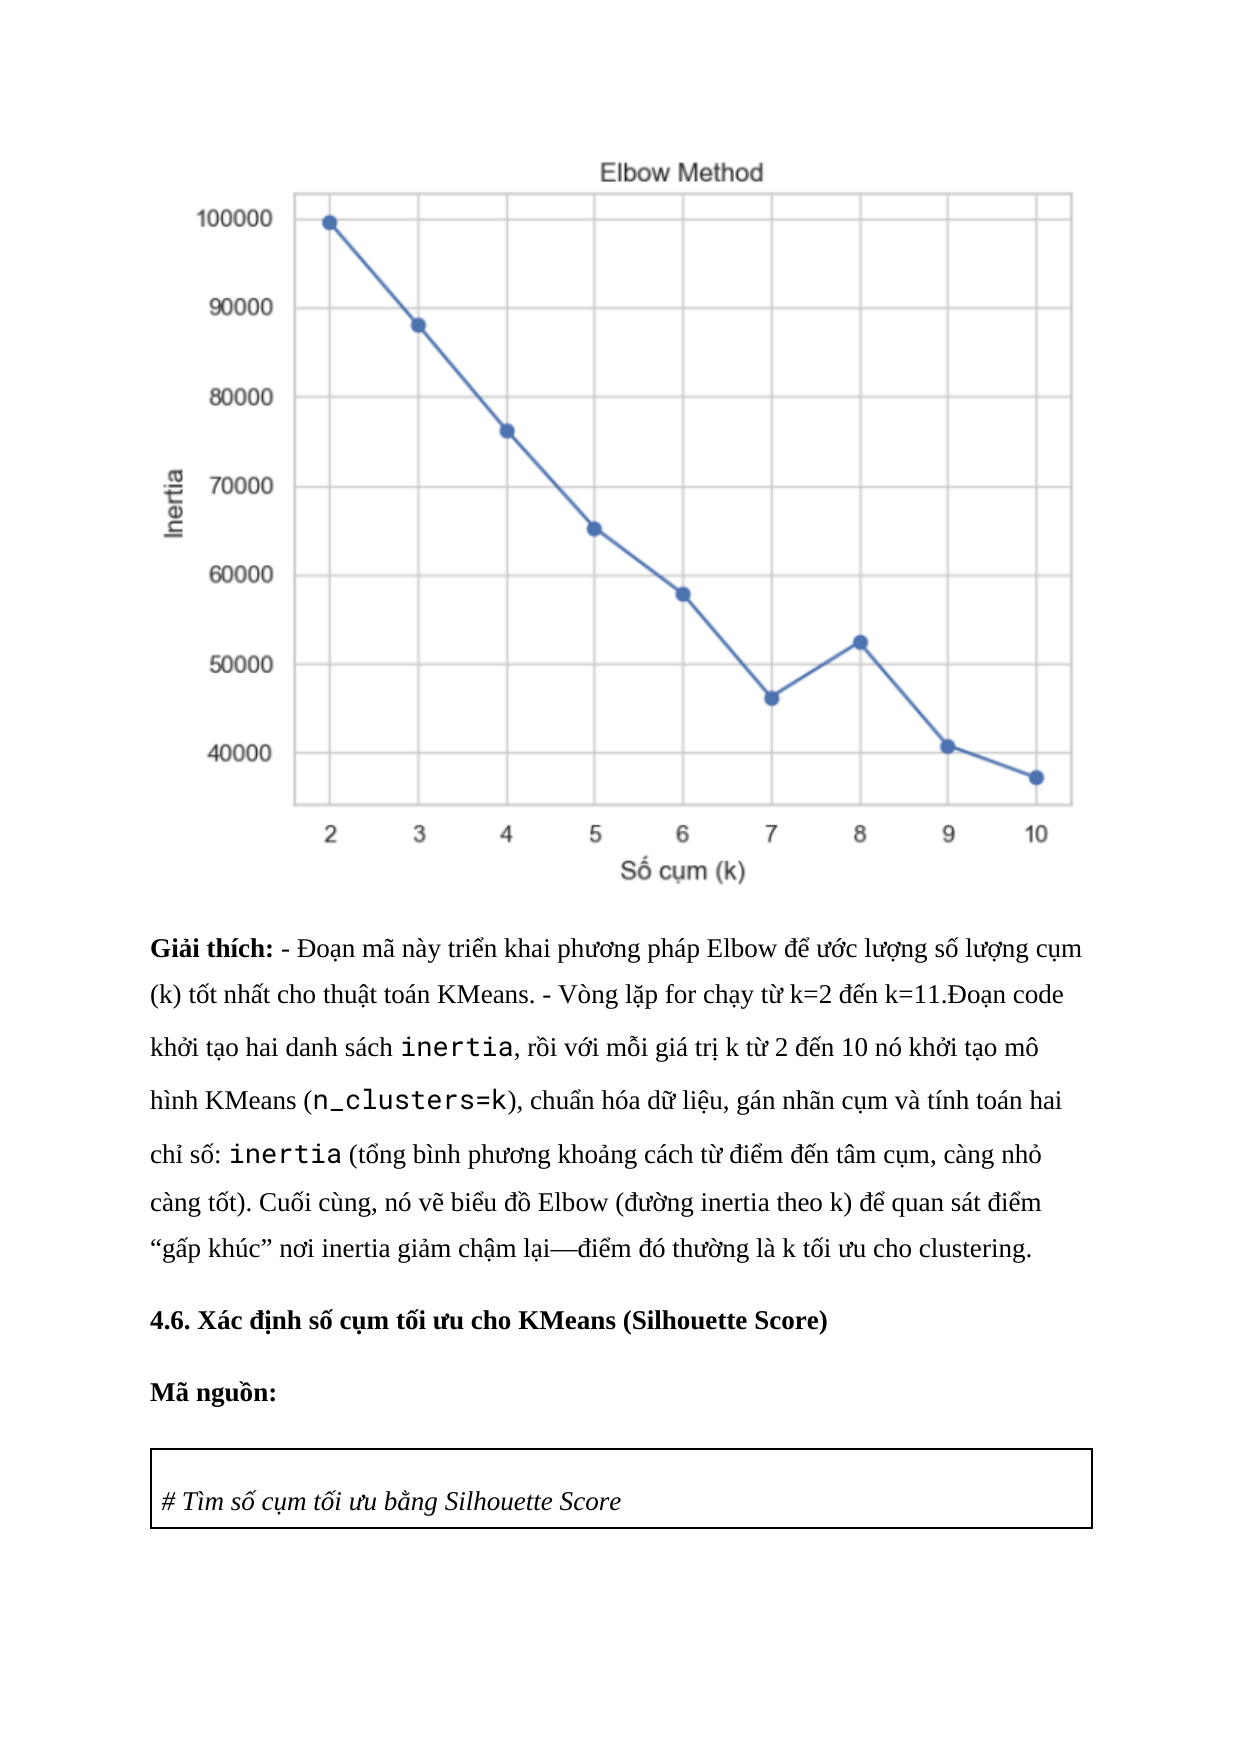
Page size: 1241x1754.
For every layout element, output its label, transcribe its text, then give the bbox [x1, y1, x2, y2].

text Giải thích: - Đoạn mã này triển khai phương pháp Elbow để ước lượng số lượng cụm (k) tốt nhất cho thuật toán KMeans. - Vòng lặp for chạy từ k=2 đến k=11.Đoạn code khởi tạo hai danh sách inertia, rồi với mỗi giá trị k từ 2 đến 10 nó khởi tạo mô hình KMeans (n_clusters=k), chuẩn hóa dữ liệu, gán nhãn cụm và tính toán hai chỉ số: inertia (tổng bình phương khoảng cách từ điểm đến tâm cụm, càng nhỏ càng tốt). Cuối cùng, nó vẽ biểu đồ Elbow (đường inertia theo k) để quan sát điểm “gấp khúc” nơi inertia giảm chậm lại—điểm đó thường là k tối ưu cho clustering. [150, 932, 1090, 1264]
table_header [152, 1450, 1091, 1527]
picture [150, 150, 1091, 894]
subtitle 4.6. Xác định số cụm tối ưu cho KMeans (Silhouette Score) [150, 1304, 1090, 1335]
text Mã nguồn: [150, 1376, 1090, 1407]
